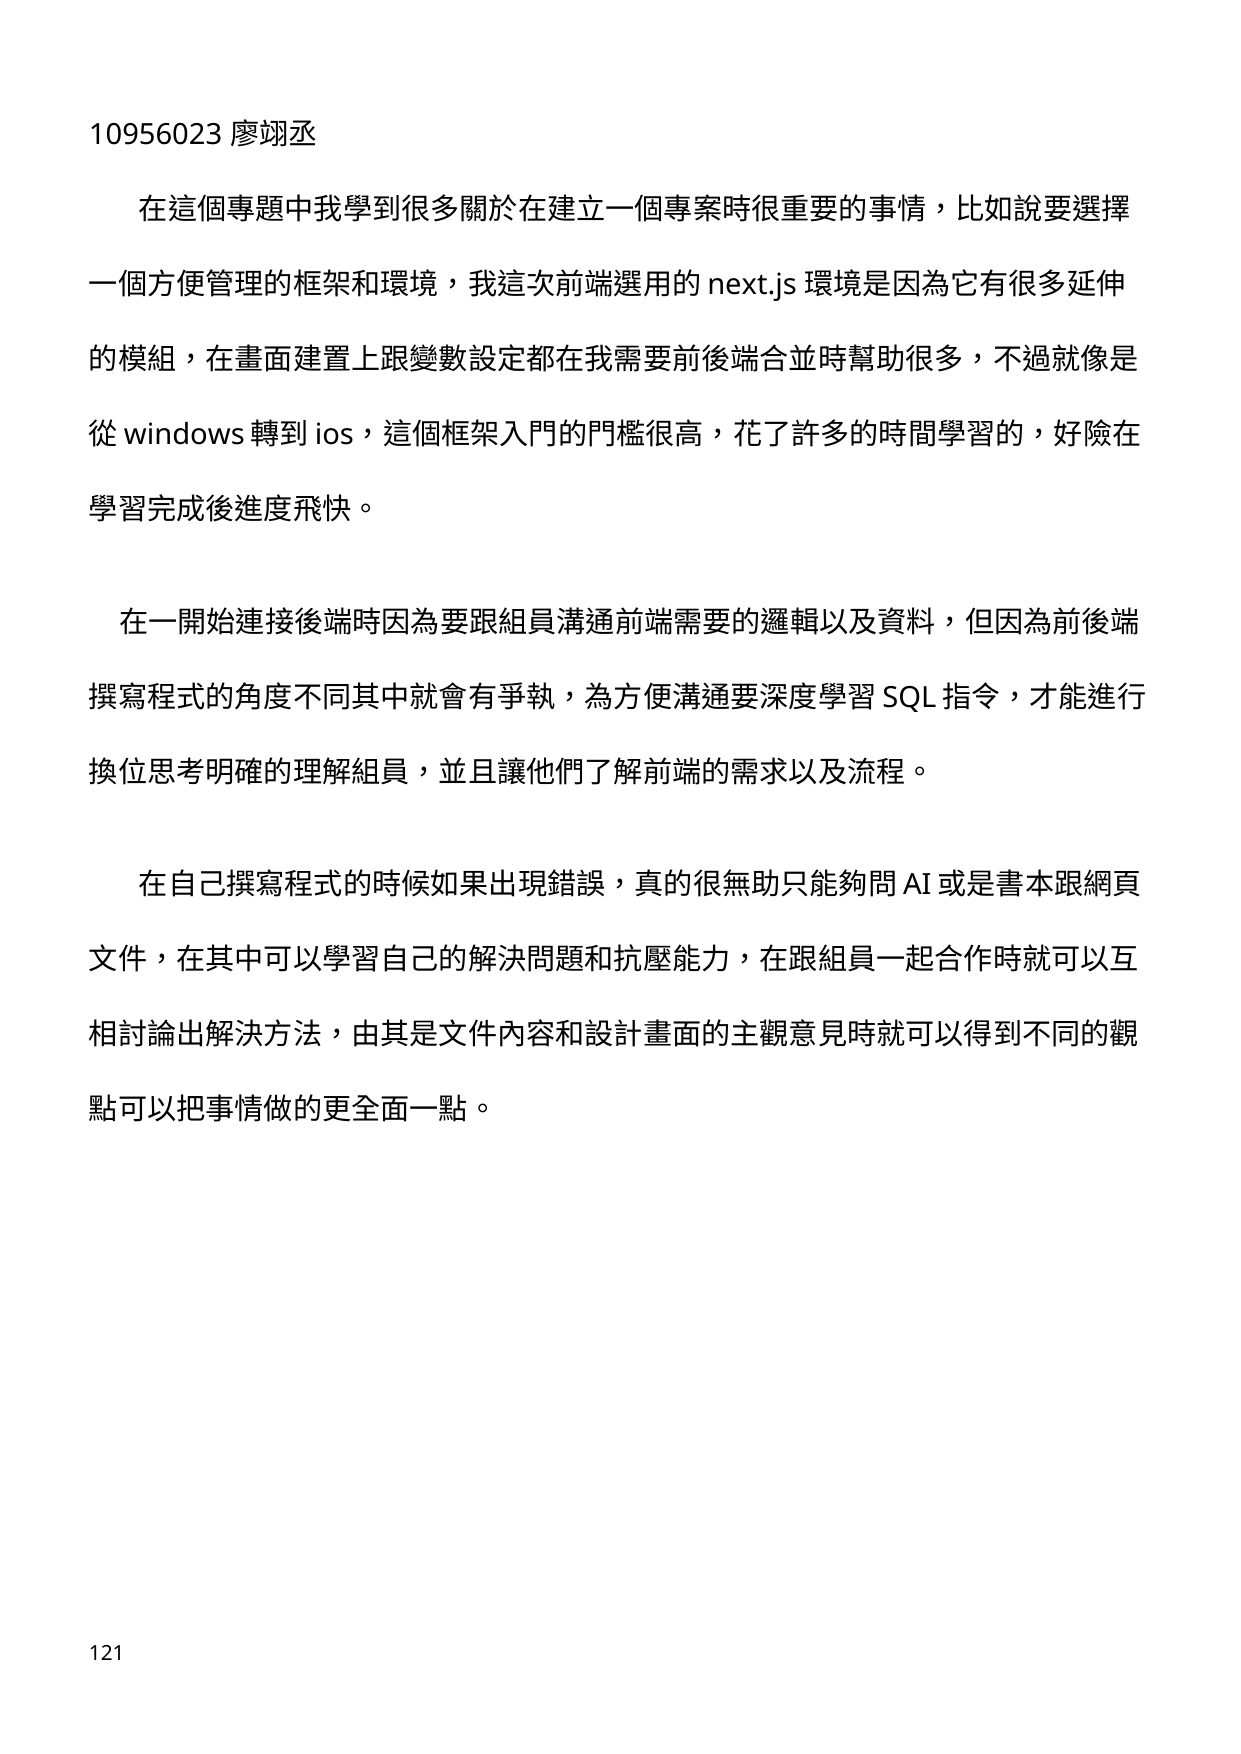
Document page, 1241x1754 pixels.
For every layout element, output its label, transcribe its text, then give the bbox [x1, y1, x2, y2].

text 在一開始連接後端時因為要跟組員溝通前端需要的邏輯以及資料，但因為前後端撰寫程式的角度不同其中就會有爭執，為方便溝通要深度學習SQL指令，才能進行換位思考明確的理解組員，並且讓他們了解前端的需求以及流程。 [89, 582, 1152, 807]
text 10956023 廖翊丞 [89, 94, 1152, 169]
text 在自己撰寫程式的時候如果出現錯誤，真的很無助只能夠問AI或是書本跟網頁文件，在其中可以學習自己的解決問題和抗壓能力，在跟組員一起合作時就可以互相討論出解決方法，由其是文件內容和設計畫面的主觀意見時就可以得到不同的觀點可以把事情做的更全面一點。 [89, 844, 1152, 1144]
text 在這個專題中我學到很多關於在建立一個專案時很重要的事情，比如說要選擇一個方便管理的框架和環境，我這次前端選用的next.js 環境是因為它有很多延伸的模組，在畫面建置上跟變數設定都在我需要前後端合並時幫助很多，不過就像是從windows轉到ios，這個框架入門的門檻很高，花了許多的時間學習的，好險在學習完成後進度飛快。 [89, 169, 1152, 544]
